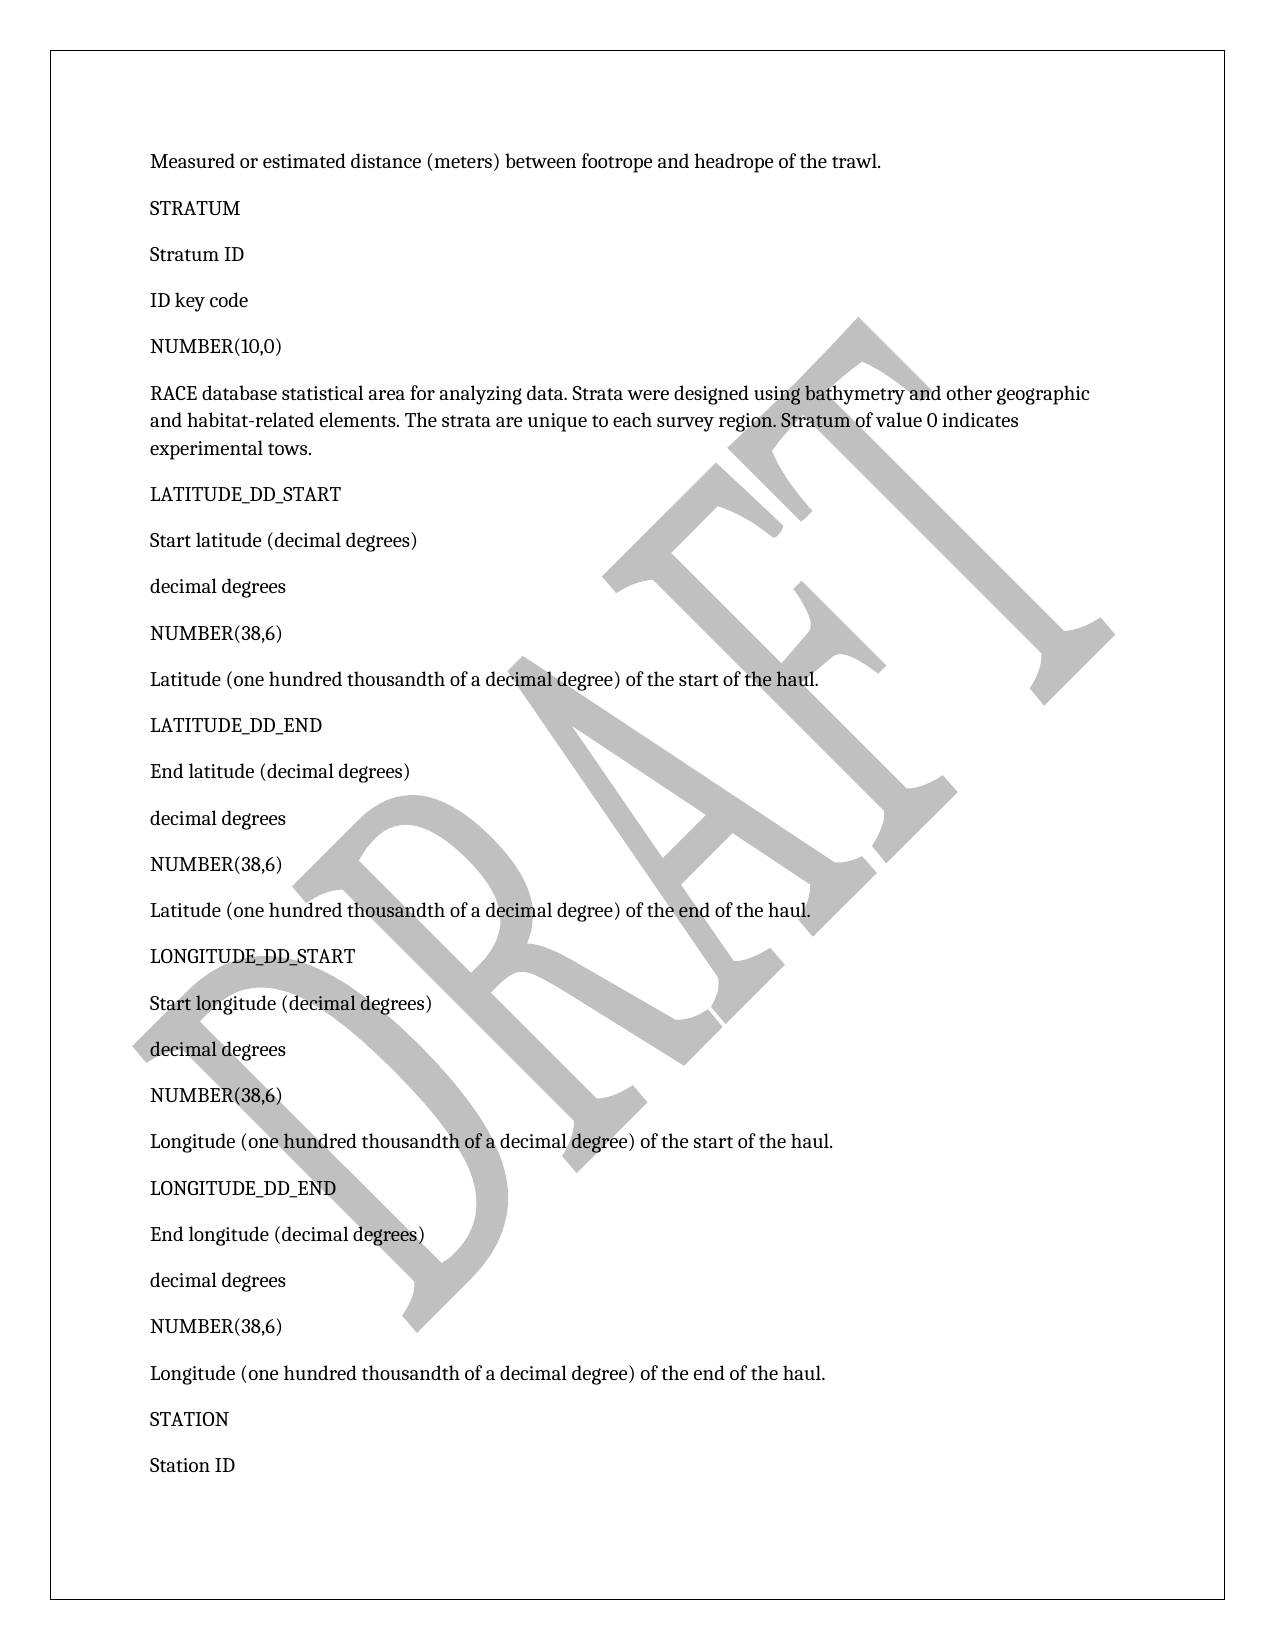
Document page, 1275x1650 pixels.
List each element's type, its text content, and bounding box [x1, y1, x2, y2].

text NUMBER(10,0) [150, 335, 1125, 359]
text LATITUDE_DD_END [150, 714, 1125, 738]
text Longitude (one hundred thousandth of a decimal degree) of the end of the haul. [150, 1361, 1125, 1385]
text NUMBER(38,6) [150, 1084, 1125, 1108]
text LONGITUDE_DD_START [150, 945, 1125, 969]
text LONGITUDE_DD_END [150, 1176, 1125, 1200]
text End latitude (decimal degrees) [150, 760, 1125, 784]
text Measured or estimated distance (meters) between footrope and headrope of the trawl. [150, 150, 1125, 174]
text NUMBER(38,6) [150, 621, 1125, 645]
text decimal degrees [150, 575, 1125, 599]
text Latitude (one hundred thousandth of a decimal degree) of the end of the haul. [150, 899, 1125, 923]
text NUMBER(38,6) [150, 1315, 1125, 1339]
text decimal degrees [150, 806, 1125, 830]
text STRATUM [150, 196, 1125, 220]
text decimal degrees [150, 1037, 1125, 1061]
text Stratum ID [150, 242, 1125, 266]
text STATION [150, 1407, 1125, 1431]
text RACE database statistical area for analyzing data. Strata were designed using bathymetry and other geographic and habitat-related elements. The strata are unique to each survey region. Stratum of value 0 indicates experimental tows. [150, 381, 1125, 460]
text LATITUDE_DD_START [150, 482, 1125, 506]
text ID key code [150, 289, 1125, 313]
text Start latitude (decimal degrees) [150, 529, 1125, 553]
text decimal degrees [150, 1269, 1125, 1293]
text End longitude (decimal degrees) [150, 1222, 1125, 1246]
text Station ID [150, 1454, 1125, 1478]
text Latitude (one hundred thousandth of a decimal degree) of the start of the haul. [150, 667, 1125, 691]
text Start longitude (decimal degrees) [150, 991, 1125, 1015]
text Longitude (one hundred thousandth of a decimal degree) of the start of the haul. [150, 1130, 1125, 1154]
text NUMBER(38,6) [150, 852, 1125, 876]
